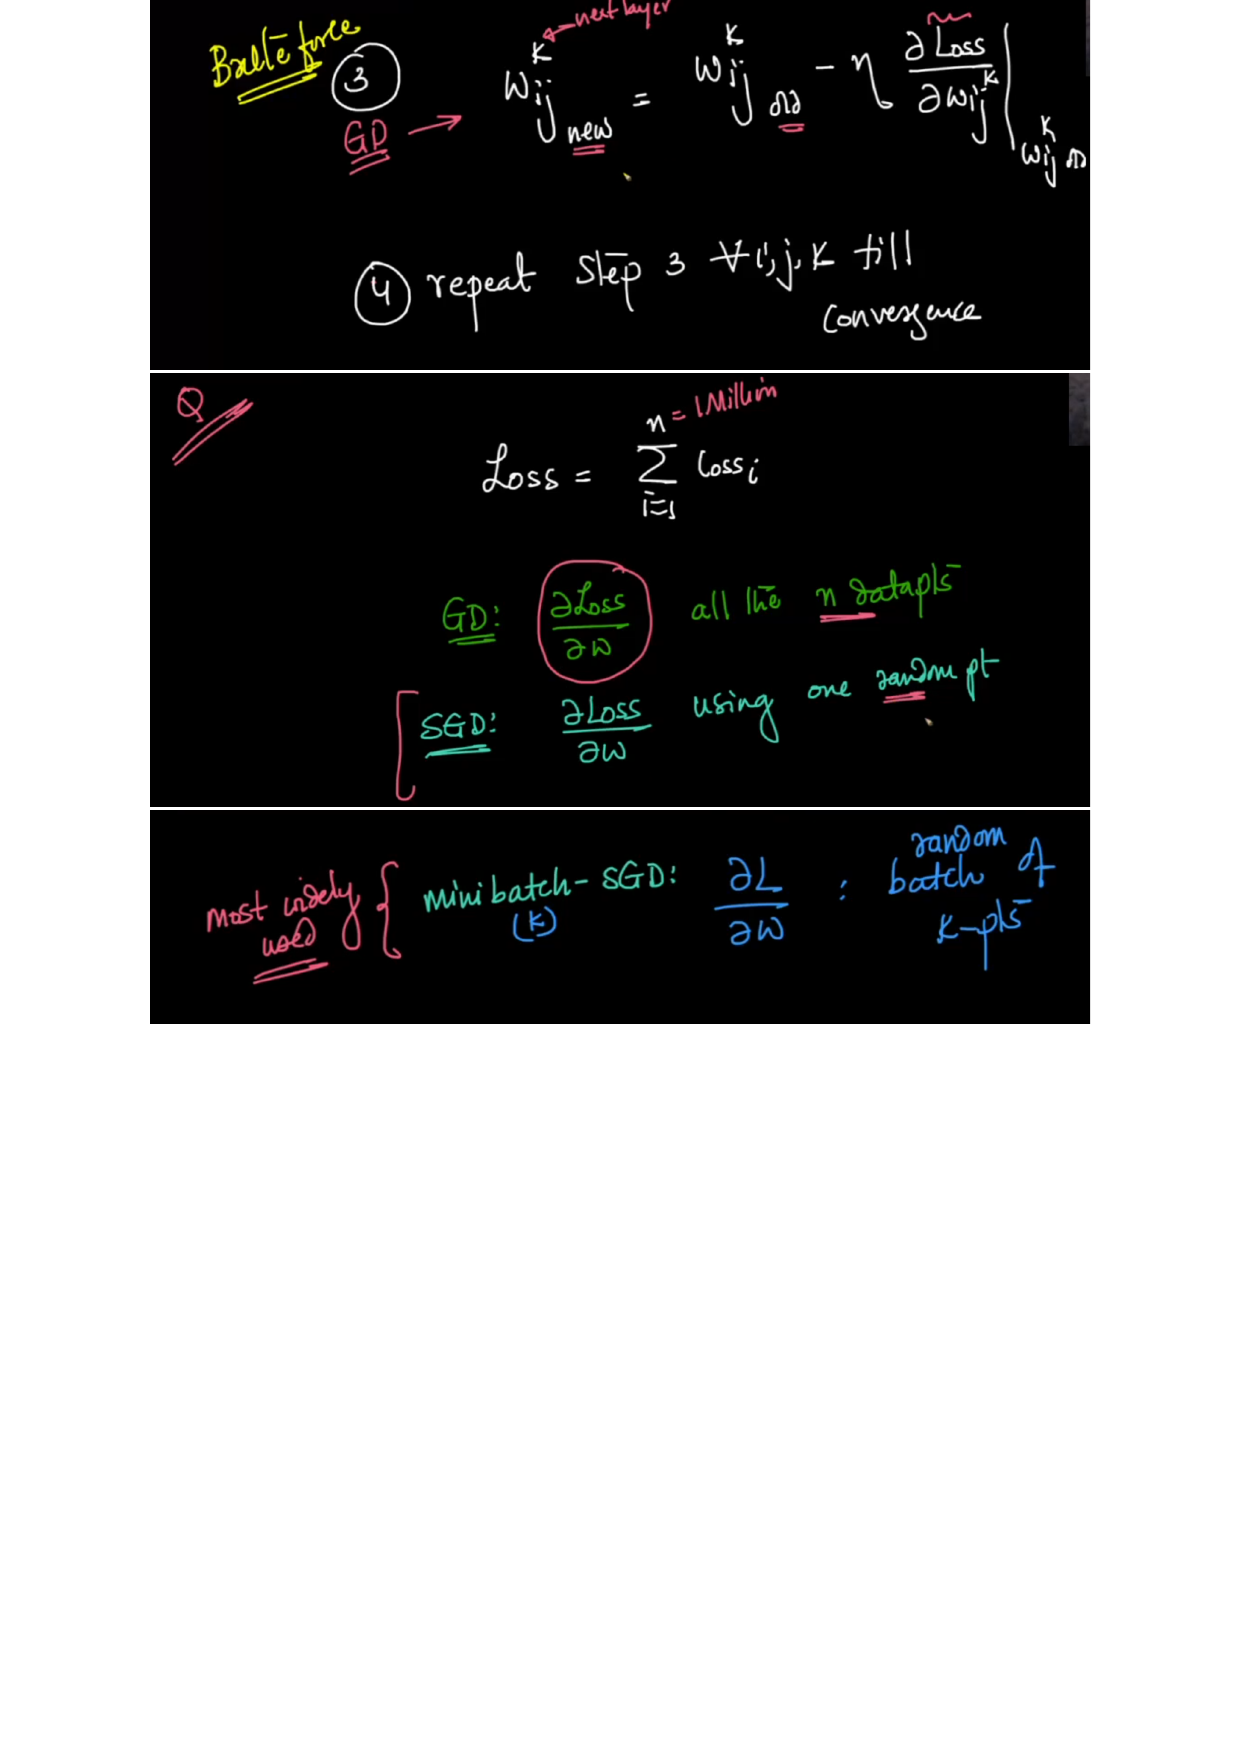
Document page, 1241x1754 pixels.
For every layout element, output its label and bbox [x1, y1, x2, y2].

picture [150, 810, 1091, 1024]
picture [150, 0, 1091, 370]
picture [150, 373, 1091, 807]
